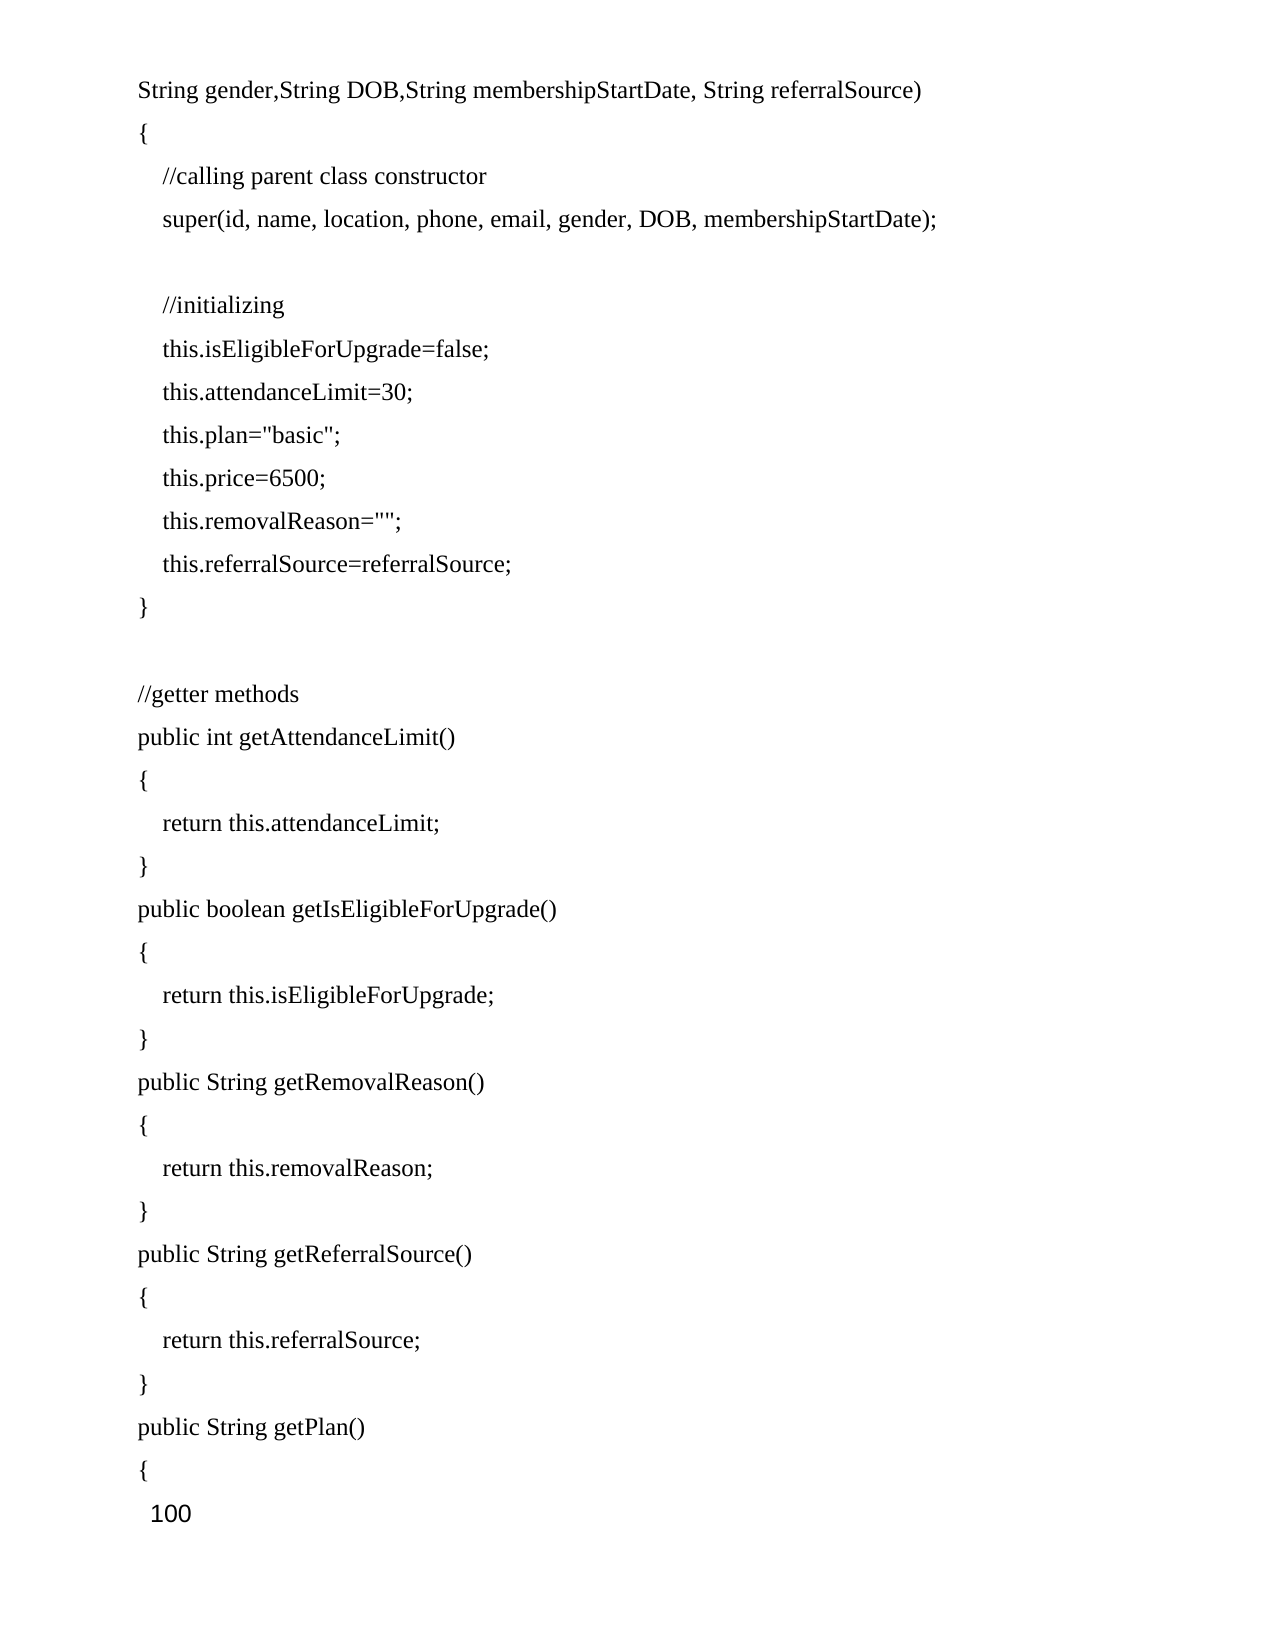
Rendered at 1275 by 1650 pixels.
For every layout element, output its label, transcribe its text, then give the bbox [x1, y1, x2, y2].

text //getter methods [112, 679, 1183, 707]
text } [112, 851, 1183, 880]
text this.removalReason=""; [112, 506, 1183, 535]
text super(id, name, location, phone, email, gender, DOB, membershipStartDate); [112, 204, 1183, 233]
text this.isEligibleForUpgrade=false; [112, 334, 1183, 362]
text { [112, 765, 1183, 794]
text } [112, 1024, 1183, 1052]
text this.price=6500; [112, 463, 1183, 492]
text return this.attendanceLimit; [112, 808, 1183, 837]
text public String getReferralSource() [112, 1239, 1183, 1268]
text return this.isEligibleForUpgrade; [112, 981, 1183, 1009]
text } [112, 1369, 1183, 1397]
text public String getPlan() [112, 1412, 1183, 1441]
text //calling parent class constructor [112, 161, 1183, 190]
text } [112, 1196, 1183, 1225]
text { [112, 1455, 1183, 1484]
text return this.referralSource; [112, 1326, 1183, 1354]
text public boolean getIsEligibleForUpgrade() [112, 894, 1183, 923]
text //initializing [112, 291, 1183, 319]
text this.plan="basic"; [112, 420, 1183, 449]
text return this.removalReason; [112, 1153, 1183, 1182]
text { [112, 937, 1183, 966]
text public String getRemovalReason() [112, 1067, 1183, 1096]
text this.referralSource=referralSource; [112, 549, 1183, 578]
text { [112, 118, 1183, 147]
text { [112, 1282, 1183, 1311]
text public int getAttendanceLimit() [112, 722, 1183, 751]
text { [112, 1110, 1183, 1139]
text } [112, 592, 1183, 621]
text String gender,String DOB,String membershipStartDate, String referralSource) [112, 75, 1183, 104]
text this.attendanceLimit=30; [112, 377, 1183, 406]
